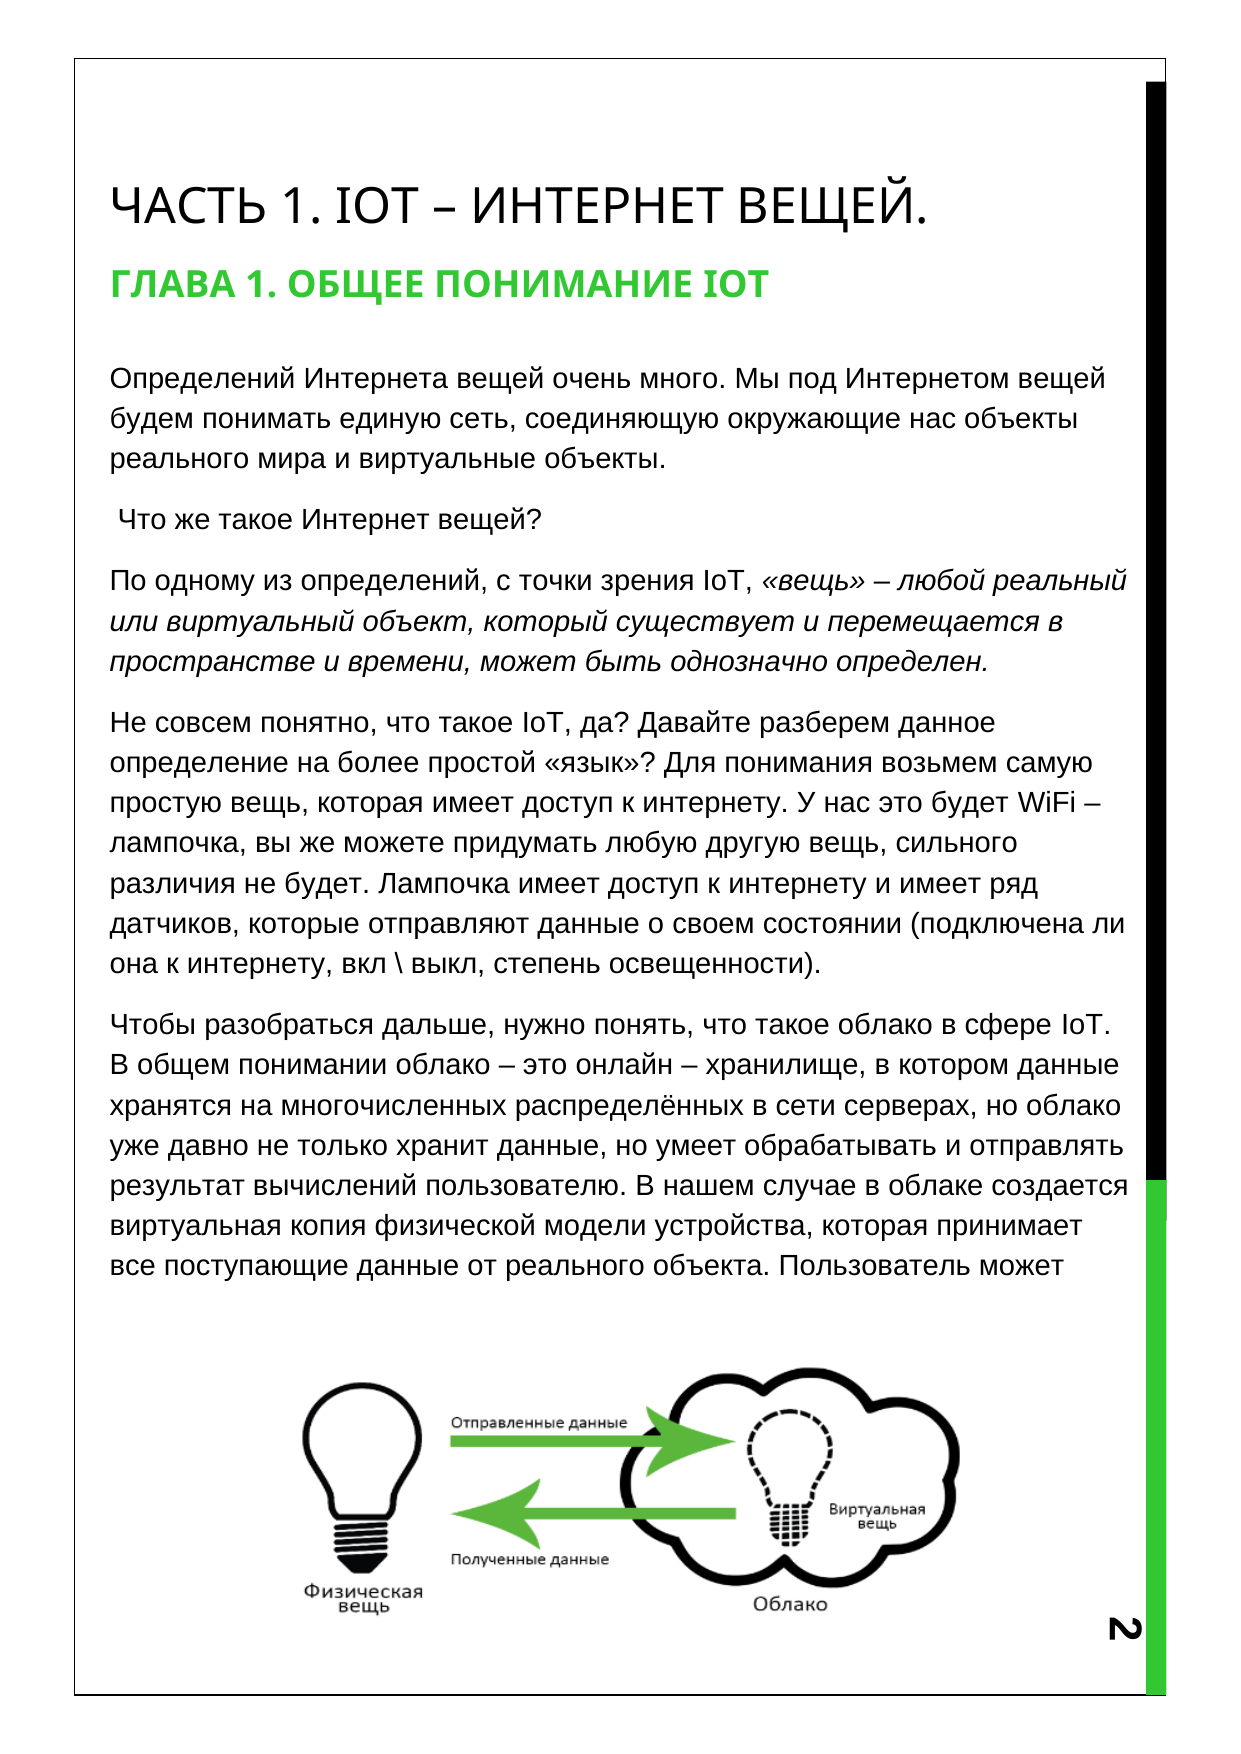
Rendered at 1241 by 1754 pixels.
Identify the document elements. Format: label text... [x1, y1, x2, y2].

text Не совсем понятно, что такое IoT, да? Давайте разберем данное определение на более простой «язык»? Для понимания возьмем самую простую вещь, которая имеет доступ к интернету. У нас это будет WiFi – лампочка, вы же можете придумать любую другую вещь, сильного различия не будет. Лампочка имеет доступ к интернету и имеет ряд датчиков, которые отправляют данные о своем состоянии (подключена ли она к интернету, вкл \ выкл, степень освещенности). [109, 705, 1131, 980]
picture [259, 1310, 981, 1645]
text Что же такое Интернет вещей? [109, 502, 1131, 536]
text Определений Интернета вещей очень много. Мы под Интернетом вещей будем понимать единую сеть, соединяющую окружающие нас объекты реального мира и виртуальные объекты. [109, 361, 1131, 475]
subtitle Глава 1. Общее понимание IoT [109, 257, 1131, 308]
text По одному из определений, с точки зрения IoT, «вещь» – любой реальный или виртуальный объект, который существует и перемещается в пространстве и времени, может быть однозначно определен. [109, 563, 1131, 677]
subtitle Часть 1. IoT – Интернет вещей. [109, 169, 1131, 238]
